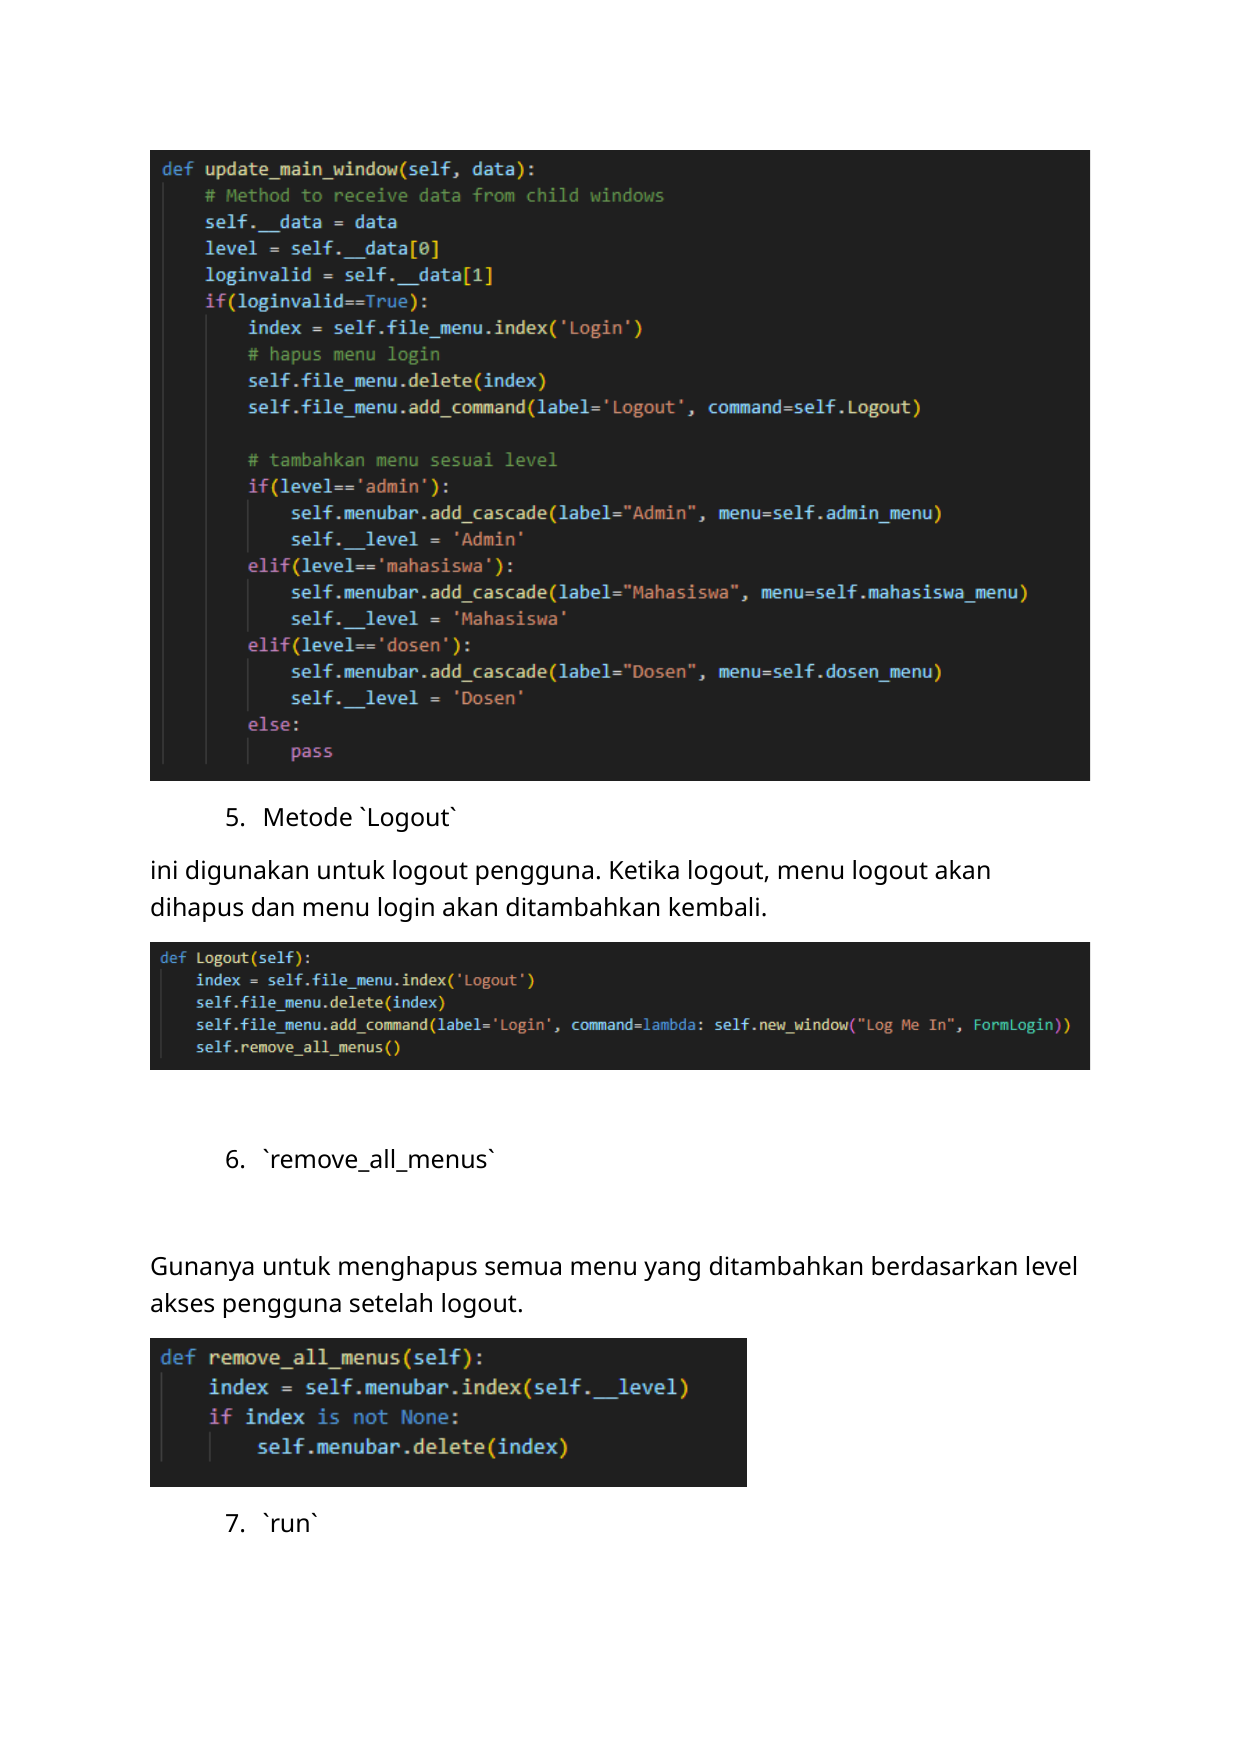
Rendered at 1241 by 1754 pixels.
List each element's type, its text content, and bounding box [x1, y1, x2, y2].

picture [150, 150, 1091, 781]
list `remove_all_menus` [225, 1142, 1090, 1176]
list Metode `Logout` [225, 799, 1090, 833]
picture [150, 1338, 747, 1487]
list `run` [225, 1506, 1090, 1540]
text ini digunakan untuk logout pengguna. Ketika logout, menu logout akan dihapus dan menu login akan ditambahkan kembali. [150, 853, 1090, 923]
picture [150, 942, 1091, 1070]
text Gunanya untuk menghapus semua menu yang ditambahkan berdasarkan level akses pengguna setelah logout. [150, 1248, 1090, 1319]
